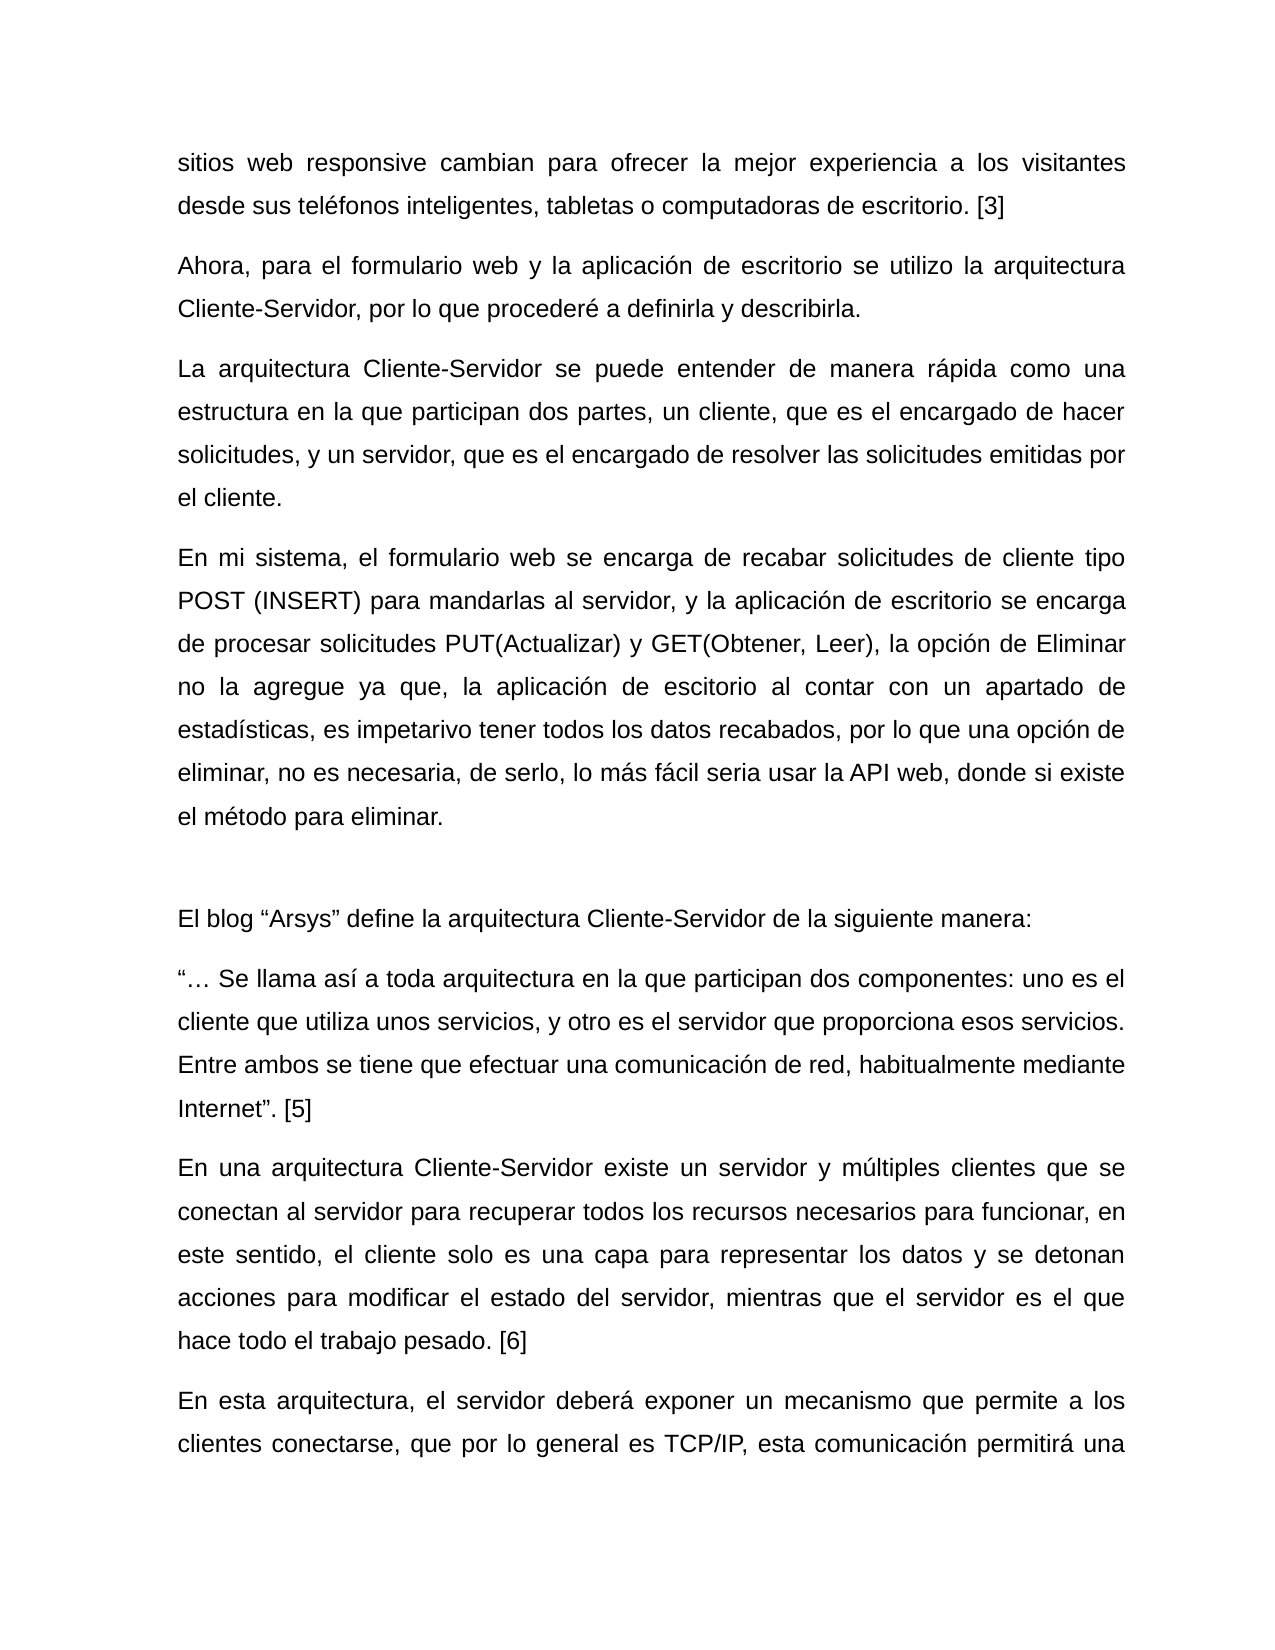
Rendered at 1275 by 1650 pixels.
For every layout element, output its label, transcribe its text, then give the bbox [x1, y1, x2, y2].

text Ahora, para el formulario web y la aplicación de escritorio se utilizo la arquitectura Cliente-Servidor, por lo que procederé a definirla y describirla. [177, 251, 1127, 322]
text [177, 1386, 1127, 1457]
text El blog “Arsys” define la arquitectura Cliente-Servidor de la siguiente manera: [177, 861, 1127, 933]
text En mi sistema, el formulario web se encarga de recabar solicitudes de cliente tipo POST (INSERT) para mandarlas al servidor, y la aplicación de escritorio se encarga de procesar solicitudes PUT(Actualizar) y GET(Obtener, Leer), la opción de Eliminar no la agregue ya que, la aplicación de escitorio al contar con un apartado de estadísticas, es impetarivo tener todos los datos recabados, por lo que una opción de eliminar, no es necesaria, de serlo, lo más fácil seria usar la API web, donde si existe el método para eliminar. [177, 543, 1127, 830]
text En una arquitectura Cliente-Servidor existe un servidor y múltiples clientes que se conectan al servidor para recuperar todos los recursos necesarios para funcionar, en este sentido, el cliente solo es una capa para representar los datos y se detonan acciones para modificar el estado del servidor, mientras que el servidor es el que hace todo el trabajo pesado. [6] [177, 1153, 1127, 1354]
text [177, 148, 1127, 219]
text La arquitectura Cliente-Servidor se puede entender de manera rápida como una estructura en la que participan dos partes, un cliente, que es el encargado de hacer solicitudes, y un servidor, que es el encargado de resolver las solicitudes emitidas por el cliente. [177, 353, 1127, 512]
text “… Se llama así a toda arquitectura en la que participan dos componentes: uno es el cliente que utiliza unos servicios, y otro es el servidor que proporciona esos servicios. Entre ambos se tiene que efectuar una comunicación de red, habitualmente mediante Internet”. [5] [177, 964, 1127, 1122]
